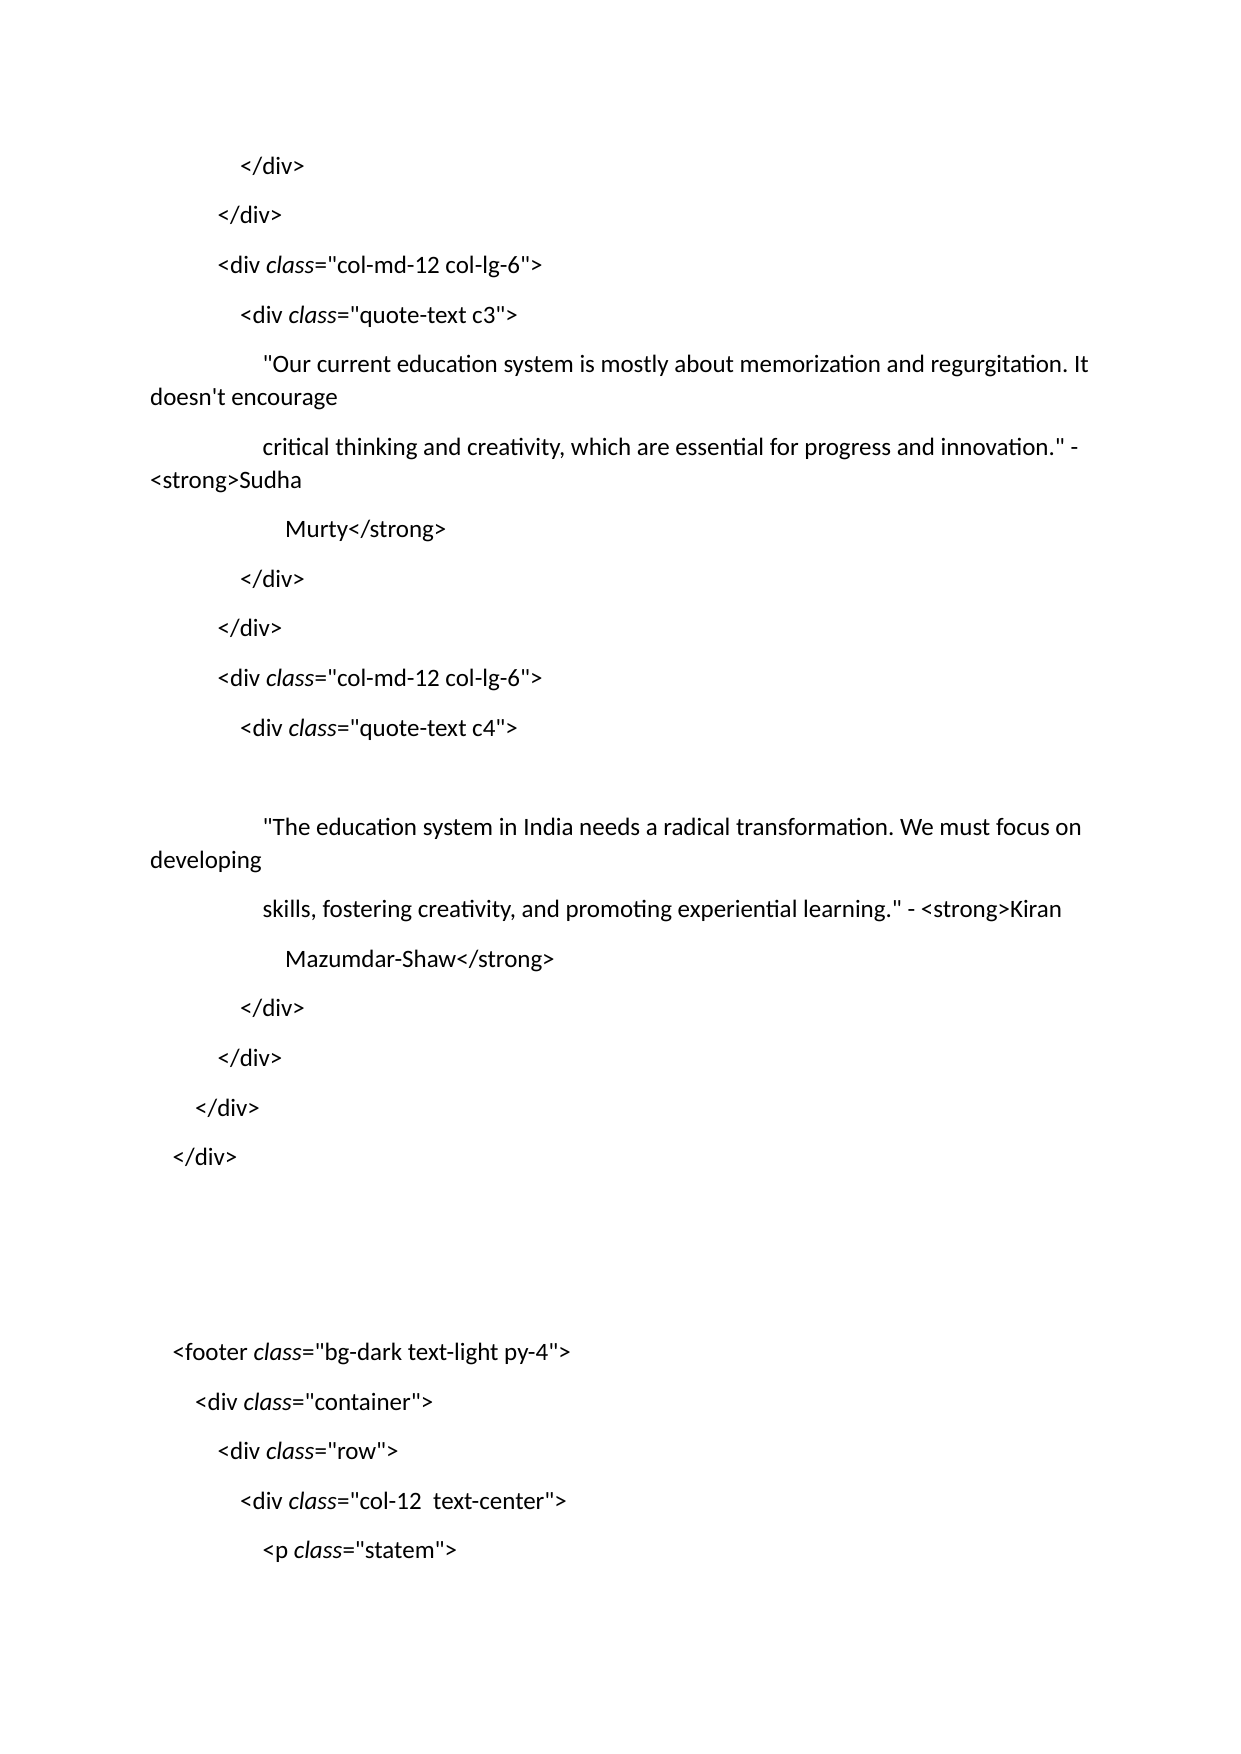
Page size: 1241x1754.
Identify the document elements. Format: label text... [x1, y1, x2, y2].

text </div> [150, 150, 1090, 181]
text </div> [150, 992, 1090, 1023]
text <div class="col-md-12 col-lg-6"> [150, 662, 1090, 693]
text <footer class="bg-dark text-light py-4"> [150, 1336, 1090, 1367]
text </div> [150, 199, 1090, 230]
text <div class="col-md-12 col-lg-6"> [150, 249, 1090, 280]
text <div class="quote-text c4"> [150, 712, 1090, 742]
text <div class="row"> [150, 1435, 1090, 1466]
text </div> [150, 1092, 1090, 1122]
text </div> [150, 1141, 1090, 1172]
text <div class="col-12 text-center"> [150, 1485, 1090, 1516]
text skills, fostering creativity, and promoting experiential learning." - <strong>Kiran [150, 893, 1090, 924]
text </div> [150, 612, 1090, 643]
text "The education system in India needs a radical transformation. We must focus on developing [150, 811, 1090, 874]
text "Our current education system is mostly about memorization and regurgitation. It doesn't encourage [150, 348, 1090, 412]
text <p class="statem"> [150, 1534, 1090, 1565]
text critical thinking and creativity, which are essential for progress and innovation." - <strong>Sudha [150, 431, 1090, 494]
text </div> [150, 1042, 1090, 1073]
text Mazumdar-Shaw</strong> [150, 943, 1090, 973]
text <div class="quote-text c3"> [150, 299, 1090, 329]
text <div class="container"> [150, 1386, 1090, 1416]
text </div> [150, 563, 1090, 593]
text Murty</strong> [150, 513, 1090, 544]
